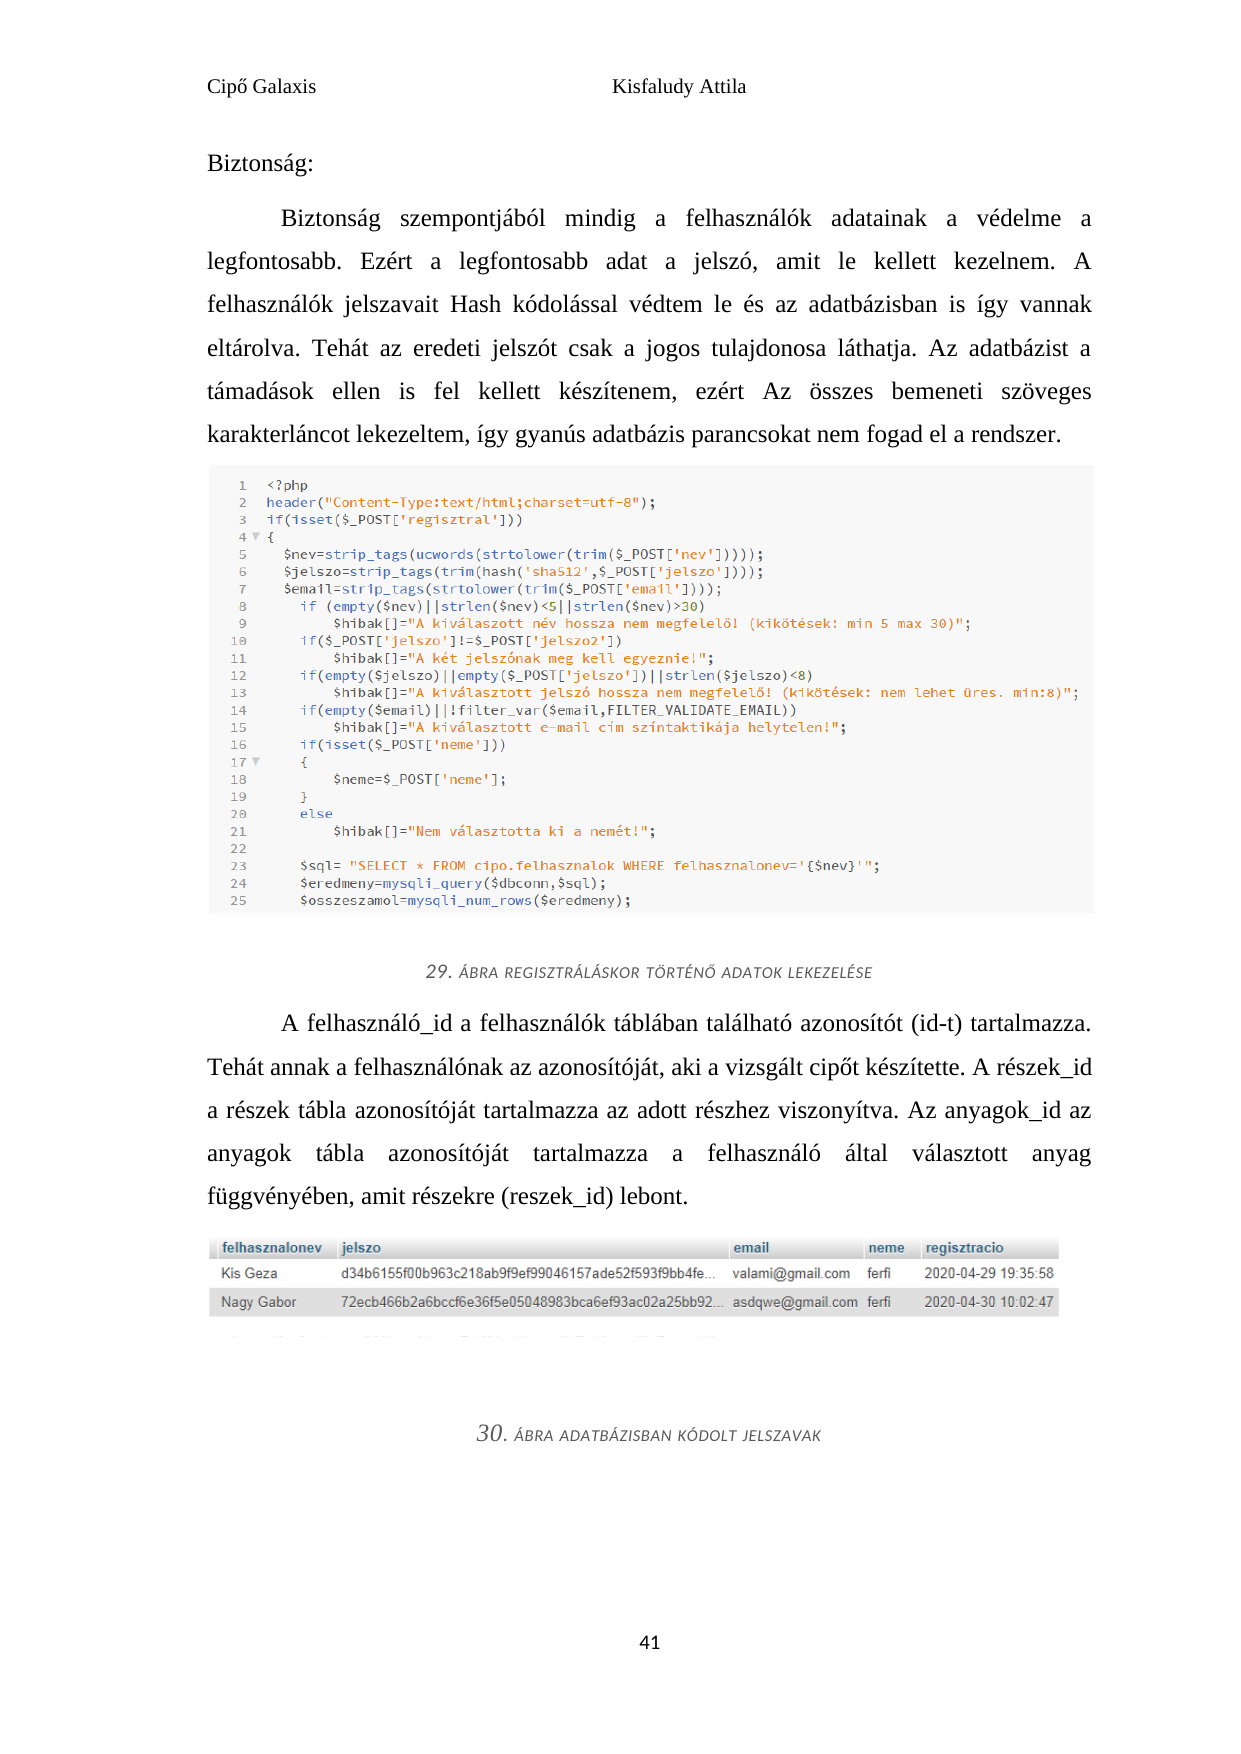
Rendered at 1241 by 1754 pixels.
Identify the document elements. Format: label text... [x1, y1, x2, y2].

text A felhasználó_id a felhasználók táblában található azonosítót (id-t) tartalmazza. Tehát annak a felhasználónak az azonosítóját, aki a vizsgált cipőt készítette. A részek_id a részek tábla azonosítóját tartalmazza az adott részhez viszonyítva. Az anyagok_id az anyagok tábla azonosítóját tartalmazza a felhasználó által választott anyag függvényében, amit részekre (reszek_id) lebont. [207, 1008, 1092, 1210]
picture [209, 1227, 1094, 1337]
picture [209, 465, 1094, 912]
text Biztonság szempontjából mindig a felhasználók adatainak a védelme a legfontosabb. Ezért a legfontosabb adat a jelszó, amit le kellett kezelnem. A felhasználók jelszavait Hash kódolással védtem le és az adatbázisban is így vannak eltárolva. Tehát az eredeti jelszót csak a jogos tulajdonosa láthatja. Az adatbázist a támadások ellen is fel kellett készítenem, ezért Az összes bemeneti szöveges karakterláncot lekezeltem, így gyanús adatbázis parancsokat nem fogad el a rendszer. [207, 203, 1092, 448]
text Biztonság: [207, 148, 1092, 176]
